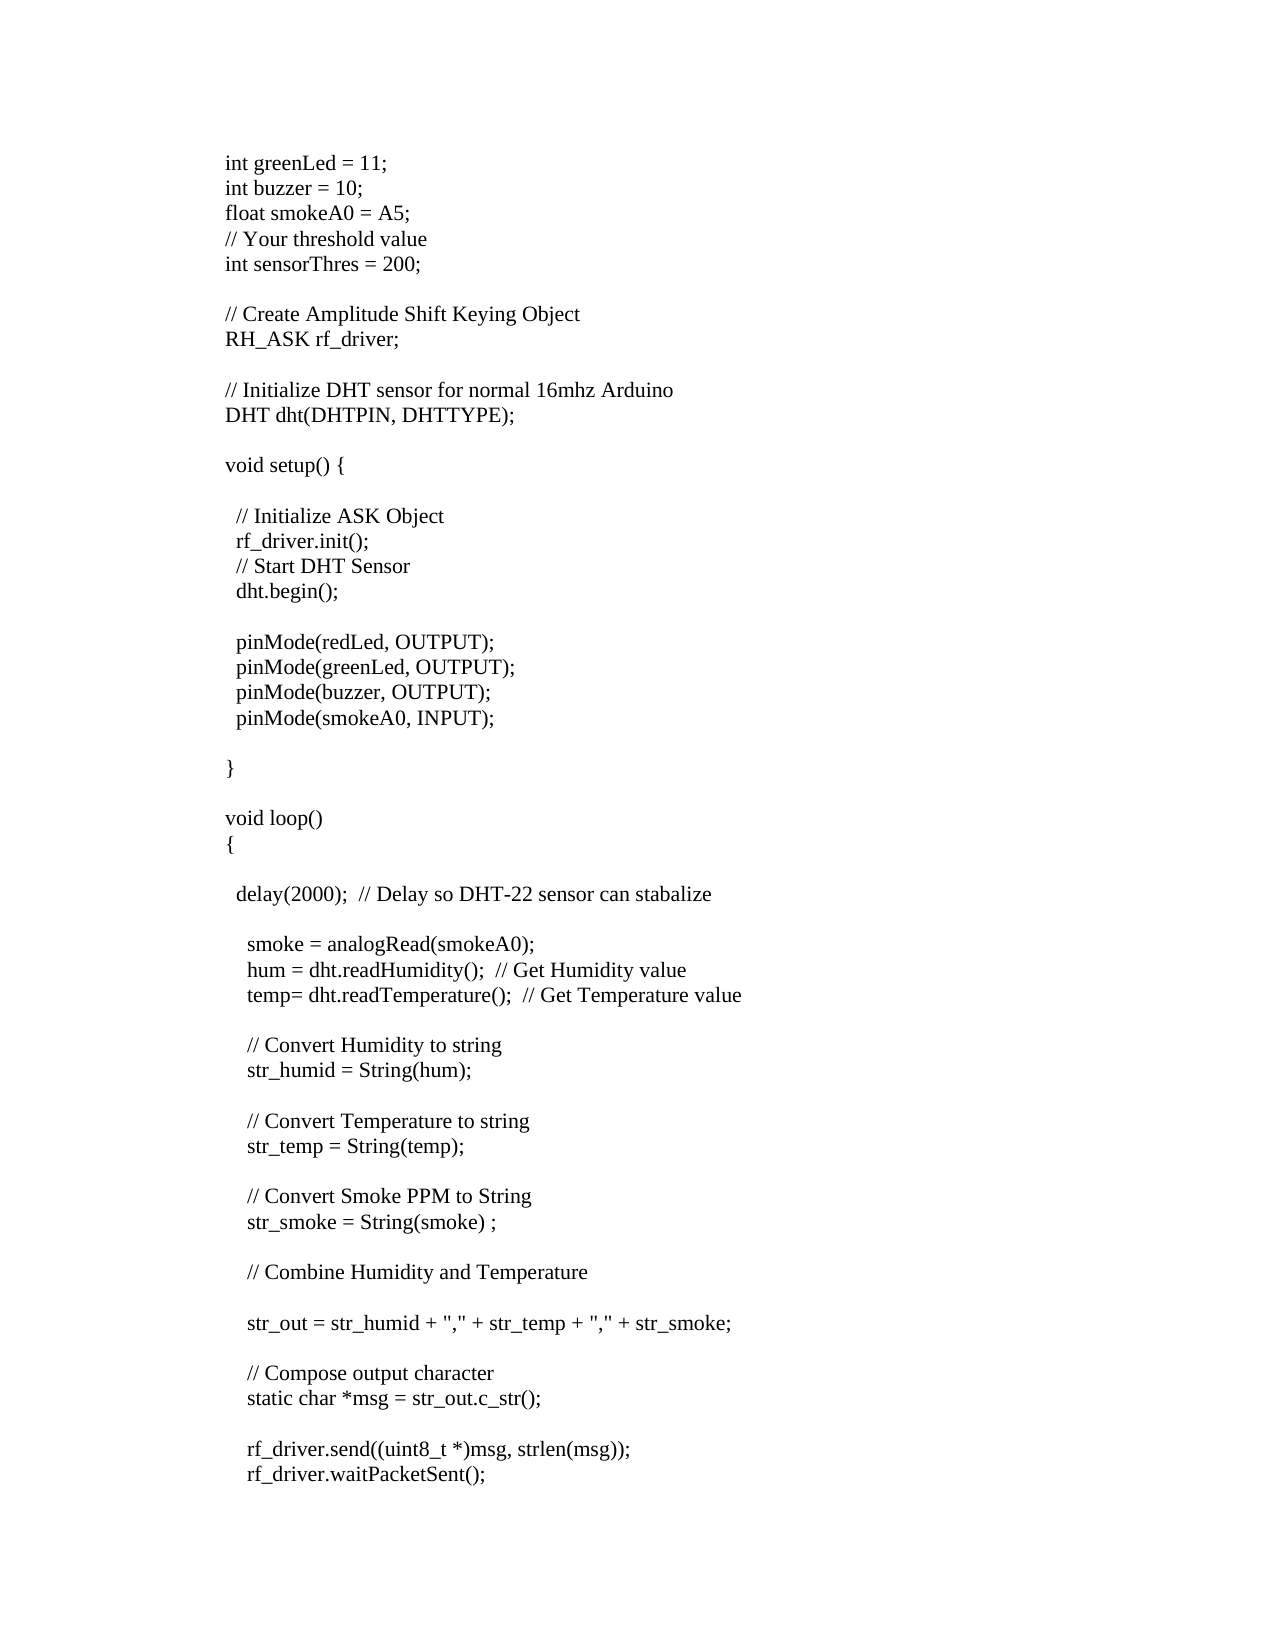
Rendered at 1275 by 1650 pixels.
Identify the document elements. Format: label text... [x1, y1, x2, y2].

text static char *msg = str_out.c_str(); [225, 1385, 1125, 1410]
text delay(2000); // Delay so DHT-22 sensor can stabalize [225, 881, 1125, 906]
text smoke = analogRead(smokeA0); [225, 931, 1125, 957]
text int sensorThres = 200; [225, 251, 1125, 276]
text int buzzer = 10; [225, 175, 1125, 200]
text rf_driver.waitPacketSent(); [225, 1461, 1125, 1486]
text pinMode(greenLed, OUTPUT); [225, 654, 1125, 679]
text hum = dht.readHumidity(); // Get Humidity value [225, 957, 1125, 982]
text // Compose output character [225, 1360, 1125, 1385]
text { [225, 831, 1125, 856]
text DHT dht(DHTPIN, DHTTYPE); [225, 402, 1125, 427]
text rf_driver.init(); [225, 528, 1125, 553]
text // Start DHT Sensor [225, 553, 1125, 578]
text void loop() [225, 805, 1125, 831]
text // Convert Temperature to string [225, 1108, 1125, 1133]
text // Initialize DHT sensor for normal 16mhz Arduino [225, 377, 1125, 402]
text // Your threshold value [225, 226, 1125, 251]
text str_smoke = String(smoke) ; [225, 1209, 1125, 1234]
text RH_ASK rf_driver; [225, 326, 1125, 352]
text str_temp = String(temp); [225, 1133, 1125, 1158]
text pinMode(smokeA0, INPUT); [225, 704, 1125, 730]
text pinMode(buzzer, OUTPUT); [225, 679, 1125, 704]
text str_humid = String(hum); [225, 1057, 1125, 1083]
text rf_driver.send((uint8_t *)msg, strlen(msg)); [225, 1436, 1125, 1461]
text void setup() { [225, 452, 1125, 478]
text } [225, 755, 1125, 780]
text // Create Amplitude Shift Keying Object [225, 301, 1125, 326]
text // Initialize ASK Object [225, 503, 1125, 528]
text temp= dht.readTemperature(); // Get Temperature value [225, 982, 1125, 1007]
text // Convert Smoke PPM to String [225, 1183, 1125, 1209]
text int greenLed = 11; [225, 150, 1125, 175]
text float smokeA0 = A5; [225, 200, 1125, 226]
text // Convert Humidity to string [225, 1032, 1125, 1057]
text pinMode(redLed, OUTPUT); [225, 629, 1125, 654]
text str_out = str_humid + "," + str_temp + "," + str_smoke; [225, 1309, 1125, 1335]
text dht.begin(); [225, 578, 1125, 604]
text // Combine Humidity and Temperature [225, 1259, 1125, 1284]
